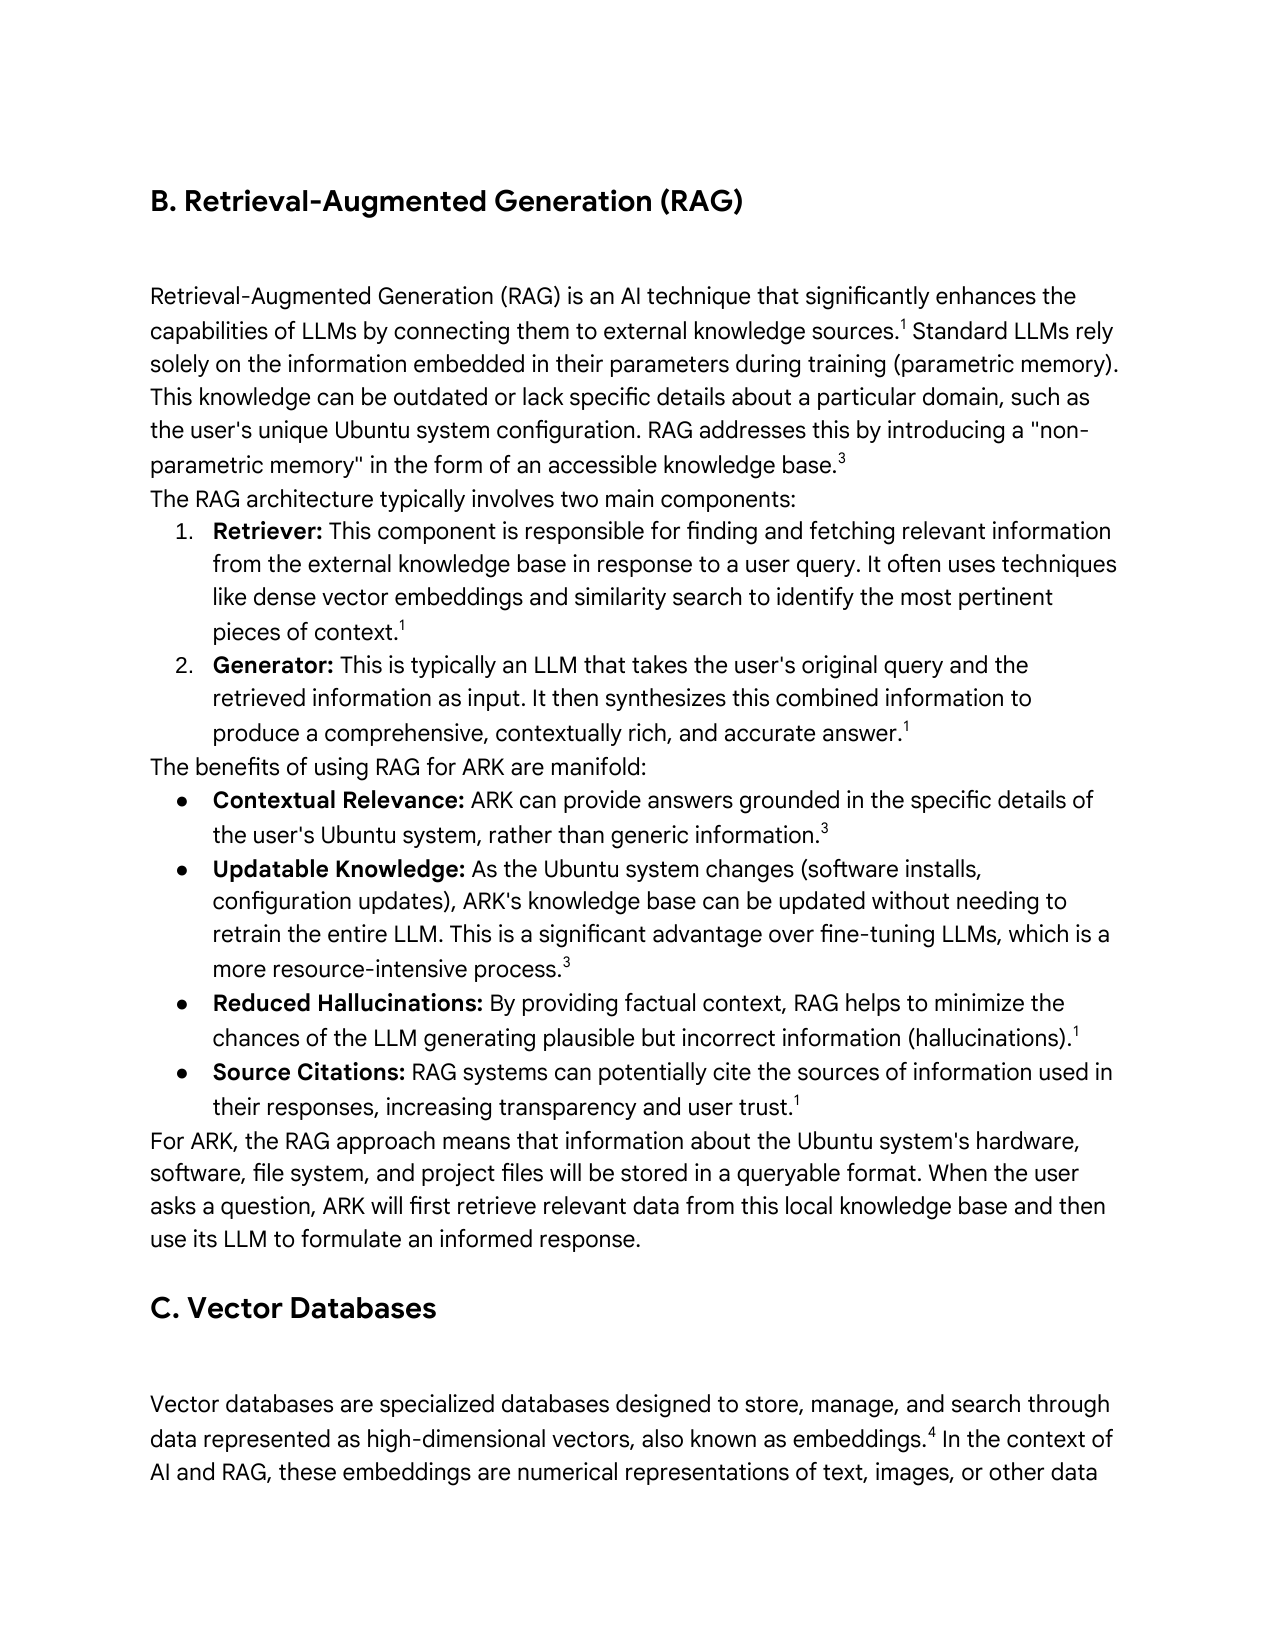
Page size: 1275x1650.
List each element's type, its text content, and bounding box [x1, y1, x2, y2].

list Source Citations: RAG systems can potentially cite the sources of information used in their responses, increasing transparency and user trust.1 [175, 1058, 1125, 1122]
text The benefits of using RAG for ARK are manifold: [150, 753, 1125, 782]
list Retriever: This component is responsible for finding and fetching relevant information from the external knowledge base in response to a user query. It often uses techniques like dense vector embeddings and similarity search to identify the most pertinent pieces of context.1 [175, 517, 1125, 647]
text Retrieval-Augmented Generation (RAG) is an AI technique that significantly enhances the capabilities of LLMs by connecting them to external knowledge sources.1 Standard LLMs rely solely on the information embedded in their parameters during training (parametric memory). This knowledge can be outdated or lack specific details about a particular domain, such as the user's unique Ubuntu system configuration. RAG addresses this by introducing a "non-parametric memory" in the form of an accessible knowledge base.3 [150, 282, 1125, 480]
list Updatable Knowledge: As the Ubuntu system changes (software installs, configuration updates), ARK's knowledge base can be updated without needing to retrain the entire LLM. This is a significant advantage over fine-tuning LLMs, which is a more resource-intensive process.3 [175, 855, 1125, 985]
subtitle C. Vector Databases [150, 1290, 1125, 1327]
text The RAG architecture typically involves two main components: [150, 485, 1125, 513]
list Reduced Hallucinations: By providing factual context, RAG helps to minimize the chances of the LLM generating plausible but incorrect information (hallucinations).1 [175, 989, 1125, 1054]
list Generator: This is typically an LLM that takes the user's original query and the retrieved information as input. It then synthesizes this combined information to produce a comprehensive, contextually rich, and accurate answer.1 [175, 652, 1125, 749]
list Contextual Relevance: ARK can provide answers grounded in the specific details of the user's Ubuntu system, rather than generic information.3 [175, 786, 1125, 851]
subtitle B. Retrieval-Augmented Generation (RAG) [150, 183, 1125, 219]
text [150, 1390, 1125, 1487]
text For ARK, the RAG approach means that information about the Ubuntu system's hardware, software, file system, and project files will be stored in a queryable format. When the user asks a question, ARK will first retrieve relevant data from this local knowledge base and then use its LLM to formulate an informed response. [150, 1127, 1125, 1254]
